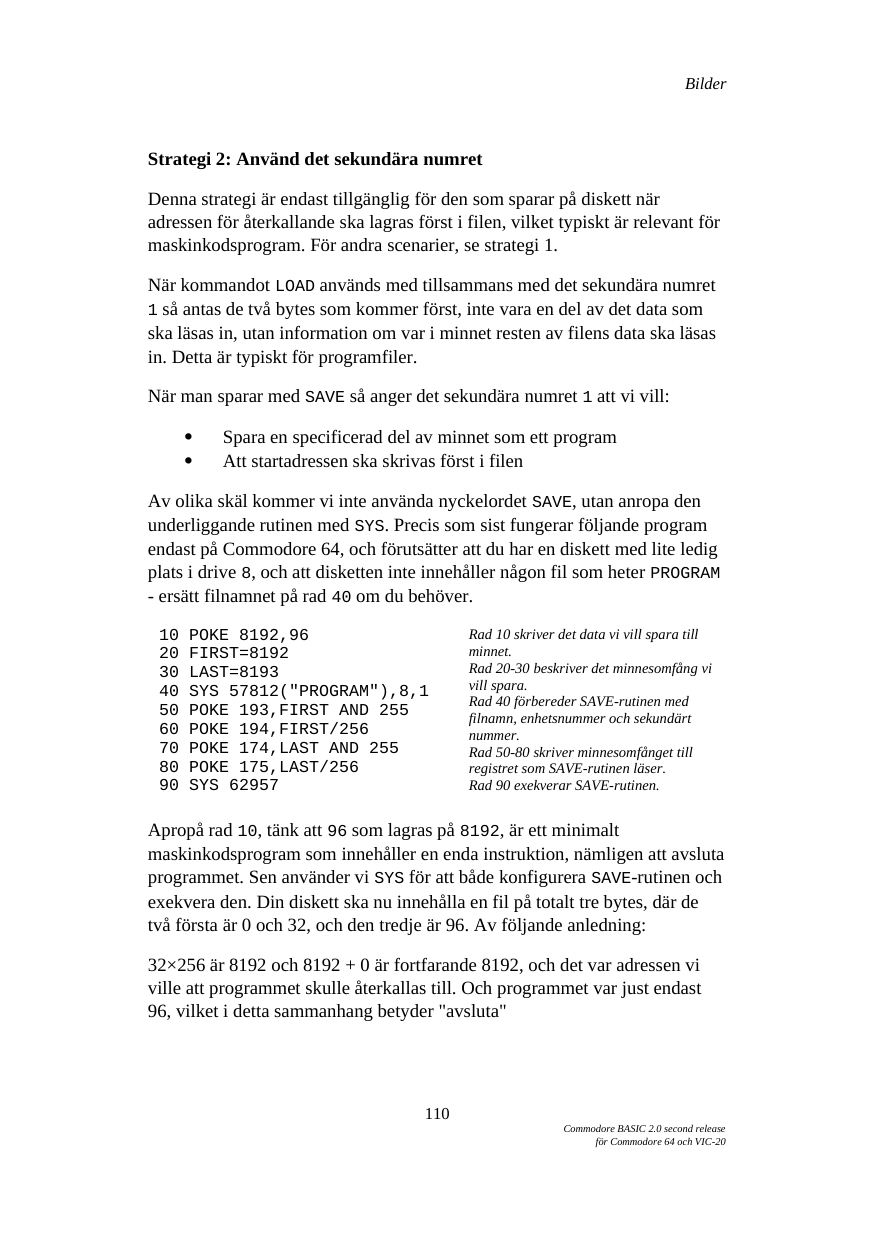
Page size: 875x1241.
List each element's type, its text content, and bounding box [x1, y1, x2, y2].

table_header 10 POKE 8192,96 20 FIRST=8192 30 LAST=8193 40 SYS 57812("PROGRAM"),8,1 50 POKE 193,FIRST AND 255 60 POKE 194,FIRST/256 70 POKE 174,LAST AND 255 80 POKE 175,LAST/256 90 SYS 62957 [148, 626, 457, 796]
list Spara en specificerad del av minnet som ett program [185, 426, 726, 448]
text Strategi 2: Använd det sekundära numret [148, 148, 726, 169]
text 32×256 är 8192 och 8192 + 0 är fortfarande 8192, och det var adressen vi ville att programmet skulle återkallas till. Och programmet var just endast 96, vilket i detta sammanhang betyder "avsluta" [148, 954, 726, 1022]
text Apropå rad 10, tänk att 96 som lagras på 8192, är ett minimalt maskinkodsprogram som innehåller en enda instruktion, nämligen att avsluta programmet. Sen använder vi SYS för att både konfigurera SAVE-rutinen och exekvera den. Din diskett ska nu innehålla en fil på totalt tre bytes, där de två första är 0 och 32, och den tredje är 96. Av följande anledning: [148, 796, 726, 935]
list Att startadressen ska skrivas först i filen [185, 449, 726, 471]
text Denna strategi är endast tillgänglig för den som sparar på diskett när adressen för återkallande ska lagras först i filen, vilket typiskt är relevant för maskinkodsprogram. För andra scenarier, se strategi 1. [148, 188, 726, 256]
text När kommandot LOAD används med tillsammans med det sekundära numret 1 så antas de två bytes som kommer först, inte vara en del av det data som ska läsas in, utan information om var i minnet resten av filens data ska läsas in. Detta är typiskt för programfiler. [148, 274, 726, 367]
text När man sparar med SAVE så anger det sekundära numret 1 att vi vill: [148, 385, 726, 408]
table_header Rad 10 skriver det data vi vill spara till minnet. Rad 20-30 beskriver det minnesomfång vi vill spara. Rad 40 förbereder SAVE-rutinen med filnamn, enhetsnummer och sekundärt nummer. Rad 50-80 skriver minnesomfånget till registret som SAVE-rutinen läser. Rad 90 exekverar SAVE-rutinen. [457, 626, 725, 796]
text Av olika skäl kommer vi inte använda nyckelordet SAVE, utan anropa den underliggande rutinen med SYS. Precis som sist fungerar följande program endast på Commodore 64, och förutsätter att du har en diskett med lite ledig plats i drive 8, och att disketten inte innehåller någon fil som heter PROGRAM - ersätt filnamnet på rad 40 om du behöver. [148, 489, 726, 608]
